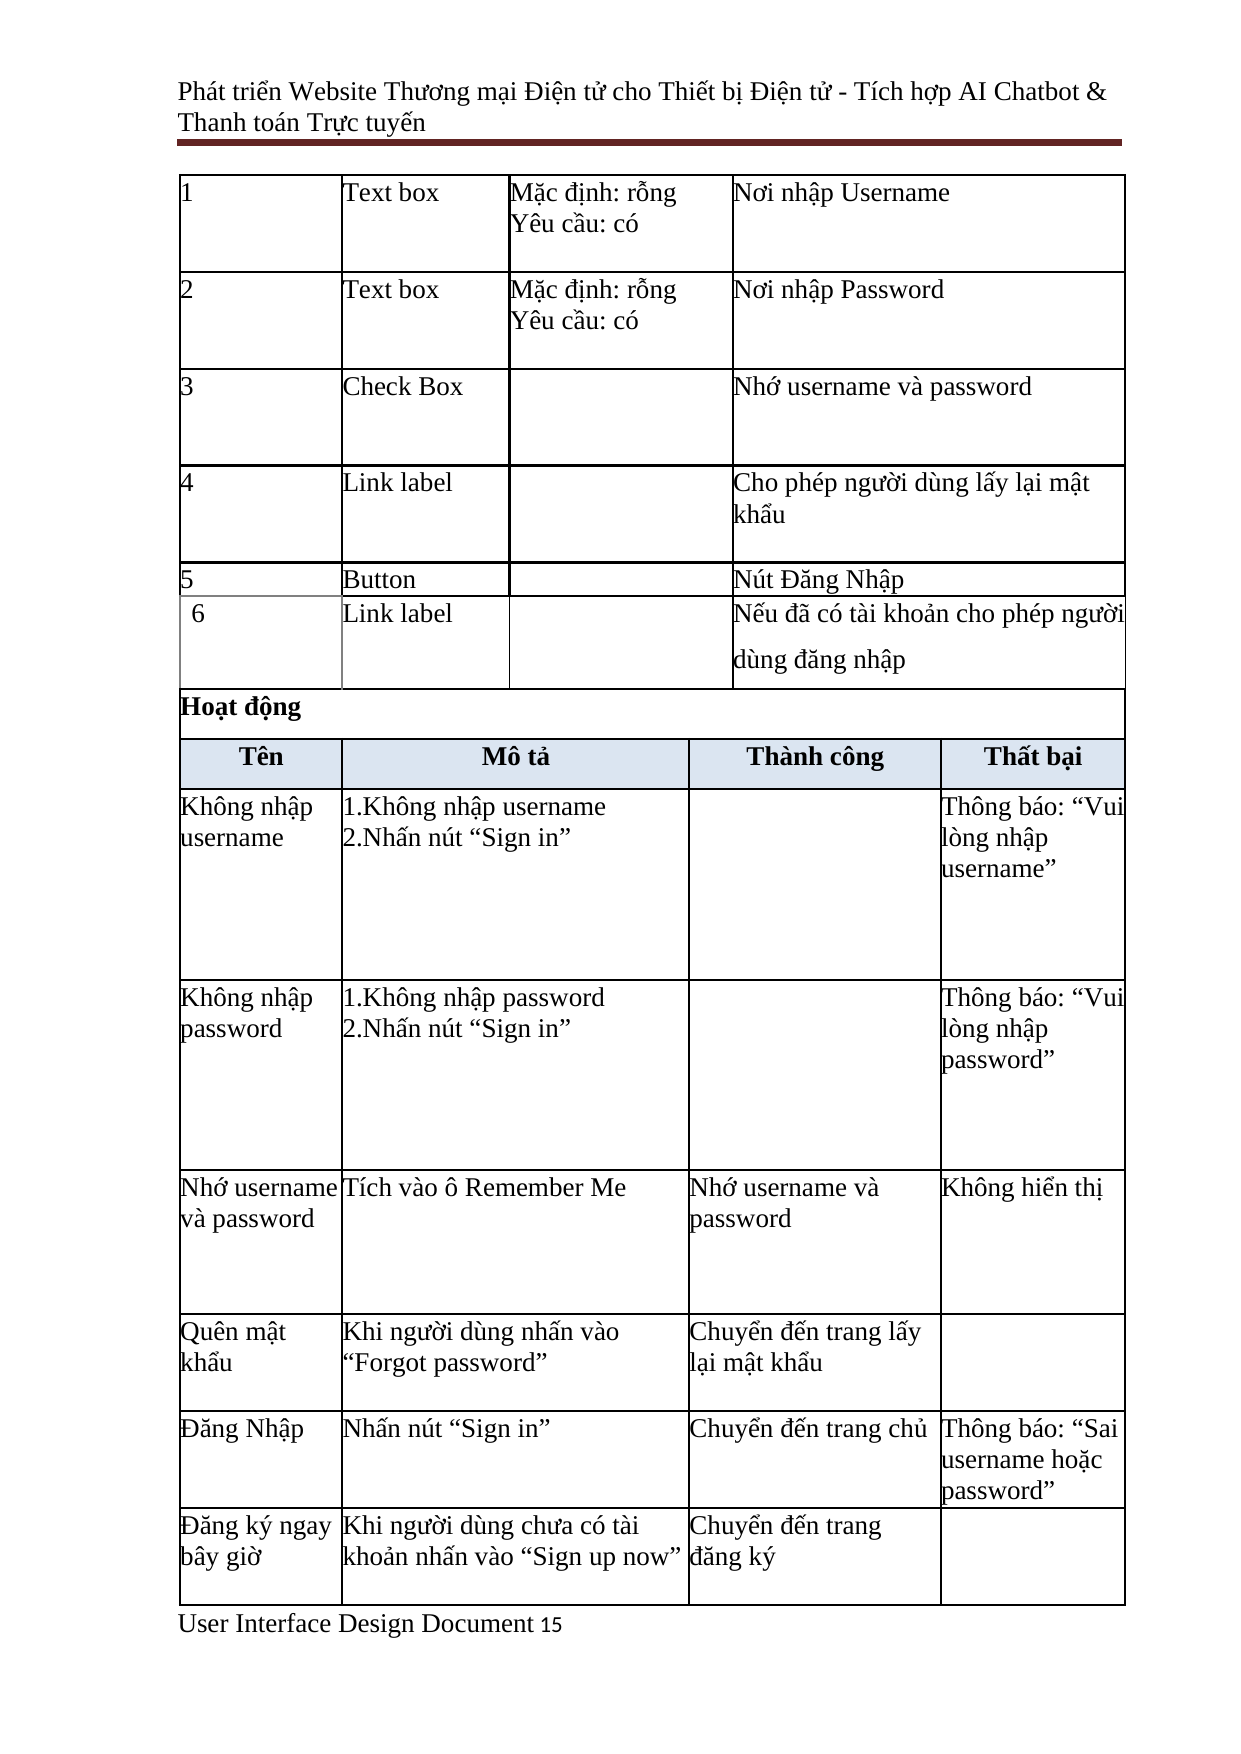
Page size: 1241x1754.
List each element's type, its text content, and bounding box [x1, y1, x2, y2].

table_cell 1 [181, 176, 341, 271]
table_cell Nhớ username và password [734, 370, 1124, 464]
table_cell Nơi nhập Password [734, 273, 1124, 367]
table_cell 4 [181, 467, 341, 561]
table_cell Nút Đăng Nhập [734, 564, 1124, 594]
table_cell Không nhập password [181, 981, 341, 1169]
table_cell Link label [343, 467, 508, 561]
table_cell [511, 564, 732, 594]
table_cell Chuyển đến trang chủ [690, 1412, 940, 1507]
table_cell Nhấn nút “Sign in” [343, 1412, 688, 1507]
table_cell 3 [181, 370, 341, 464]
table_cell Tên [181, 740, 341, 788]
table_cell Thất bại [942, 740, 1124, 788]
table_cell 2 [181, 273, 341, 367]
table_cell Nếu đã có tài khoản cho phép người dùng đăng nhập [734, 597, 1125, 688]
table_cell Mặc định: rỗng Yêu cầu: có [511, 176, 732, 271]
table_cell 5 [181, 564, 341, 594]
table_cell Thông báo: “Sai username hoặc password” [942, 1412, 1124, 1507]
table_cell Thông báo: “Vui lòng nhập password” [942, 981, 1124, 1169]
table_cell Cho phép người dùng lấy lại mật khẩu [734, 467, 1124, 561]
table_cell Đăng Nhập [181, 1412, 341, 1507]
table_cell Check Box [343, 370, 508, 464]
table_cell Khi người dùng nhấn vào “Forgot password” [343, 1315, 688, 1410]
table_cell [690, 981, 940, 1169]
table_cell Text box [343, 176, 508, 271]
table_cell 1.Không nhập username 2.Nhấn nút “Sign in” [343, 790, 688, 978]
table_cell Nơi nhập Username [734, 176, 1124, 271]
table_cell [690, 790, 940, 978]
table_cell Text box [343, 273, 508, 367]
table_cell Link label [343, 597, 509, 688]
table_cell Quên mật khẩu [181, 1315, 341, 1410]
table_cell Thông báo: “Vui lòng nhập username” [942, 790, 1124, 978]
table_cell Khi người dùng chưa có tài khoản nhấn vào “Sign up now” [343, 1509, 688, 1603]
table_cell [510, 597, 732, 688]
table_cell [511, 370, 732, 464]
table_cell Nhớ username và password [181, 1171, 341, 1313]
table_cell Button [343, 564, 508, 594]
table_cell Chuyển đến trang đăng ký [690, 1509, 940, 1603]
table_cell Nhớ username và password [690, 1171, 940, 1313]
table_cell Không hiển thị [942, 1171, 1124, 1313]
table_cell Không nhập username [181, 790, 341, 978]
table_cell Đăng ký ngay bây giờ [181, 1509, 341, 1603]
table_cell [942, 1509, 1124, 1603]
table_cell Tích vào ô Remember Me [343, 1171, 688, 1313]
table_cell Hoạt động [181, 690, 1124, 738]
table_cell Mặc định: rỗng Yêu cầu: có [511, 273, 732, 367]
table_cell Chuyển đến trang lấy lại mật khẩu [690, 1315, 940, 1410]
table_cell 6 [181, 597, 341, 688]
table_cell Mô tả [343, 740, 688, 788]
table_cell Thành công [690, 740, 940, 788]
table_cell [942, 1315, 1124, 1410]
table_cell 1.Không nhập password 2.Nhấn nút “Sign in” [343, 981, 688, 1169]
table_cell [511, 467, 732, 561]
